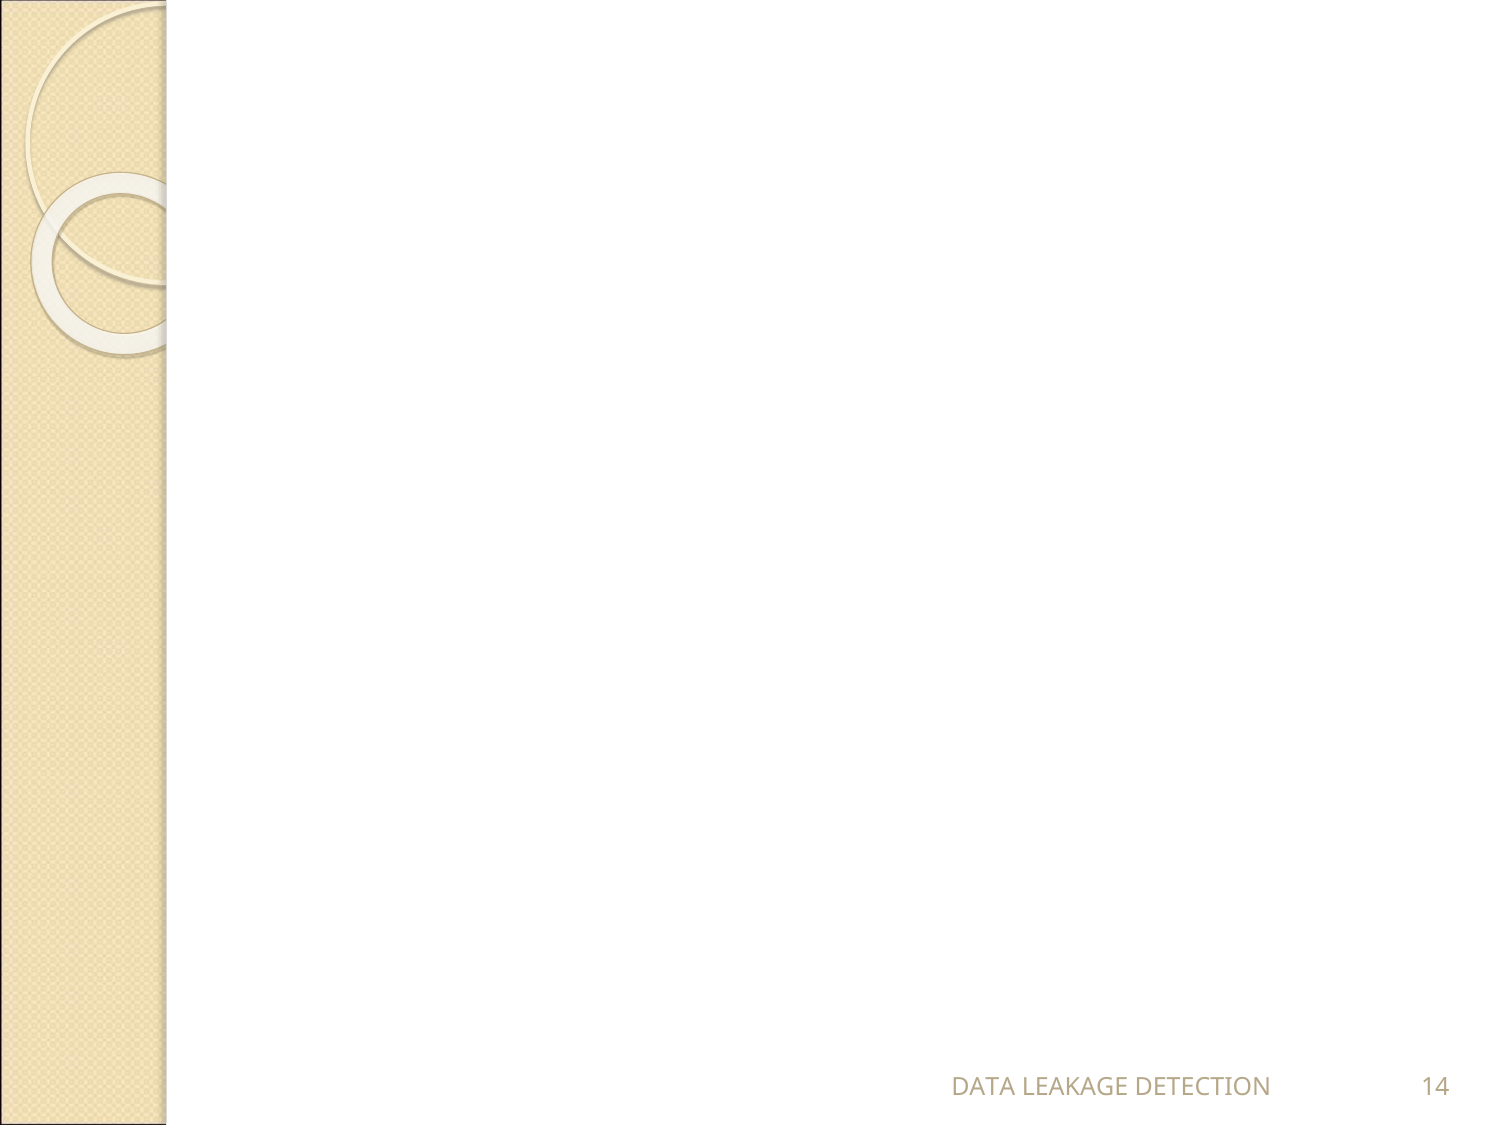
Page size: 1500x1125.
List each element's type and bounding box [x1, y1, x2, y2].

picture [0, 0, 167, 1125]
